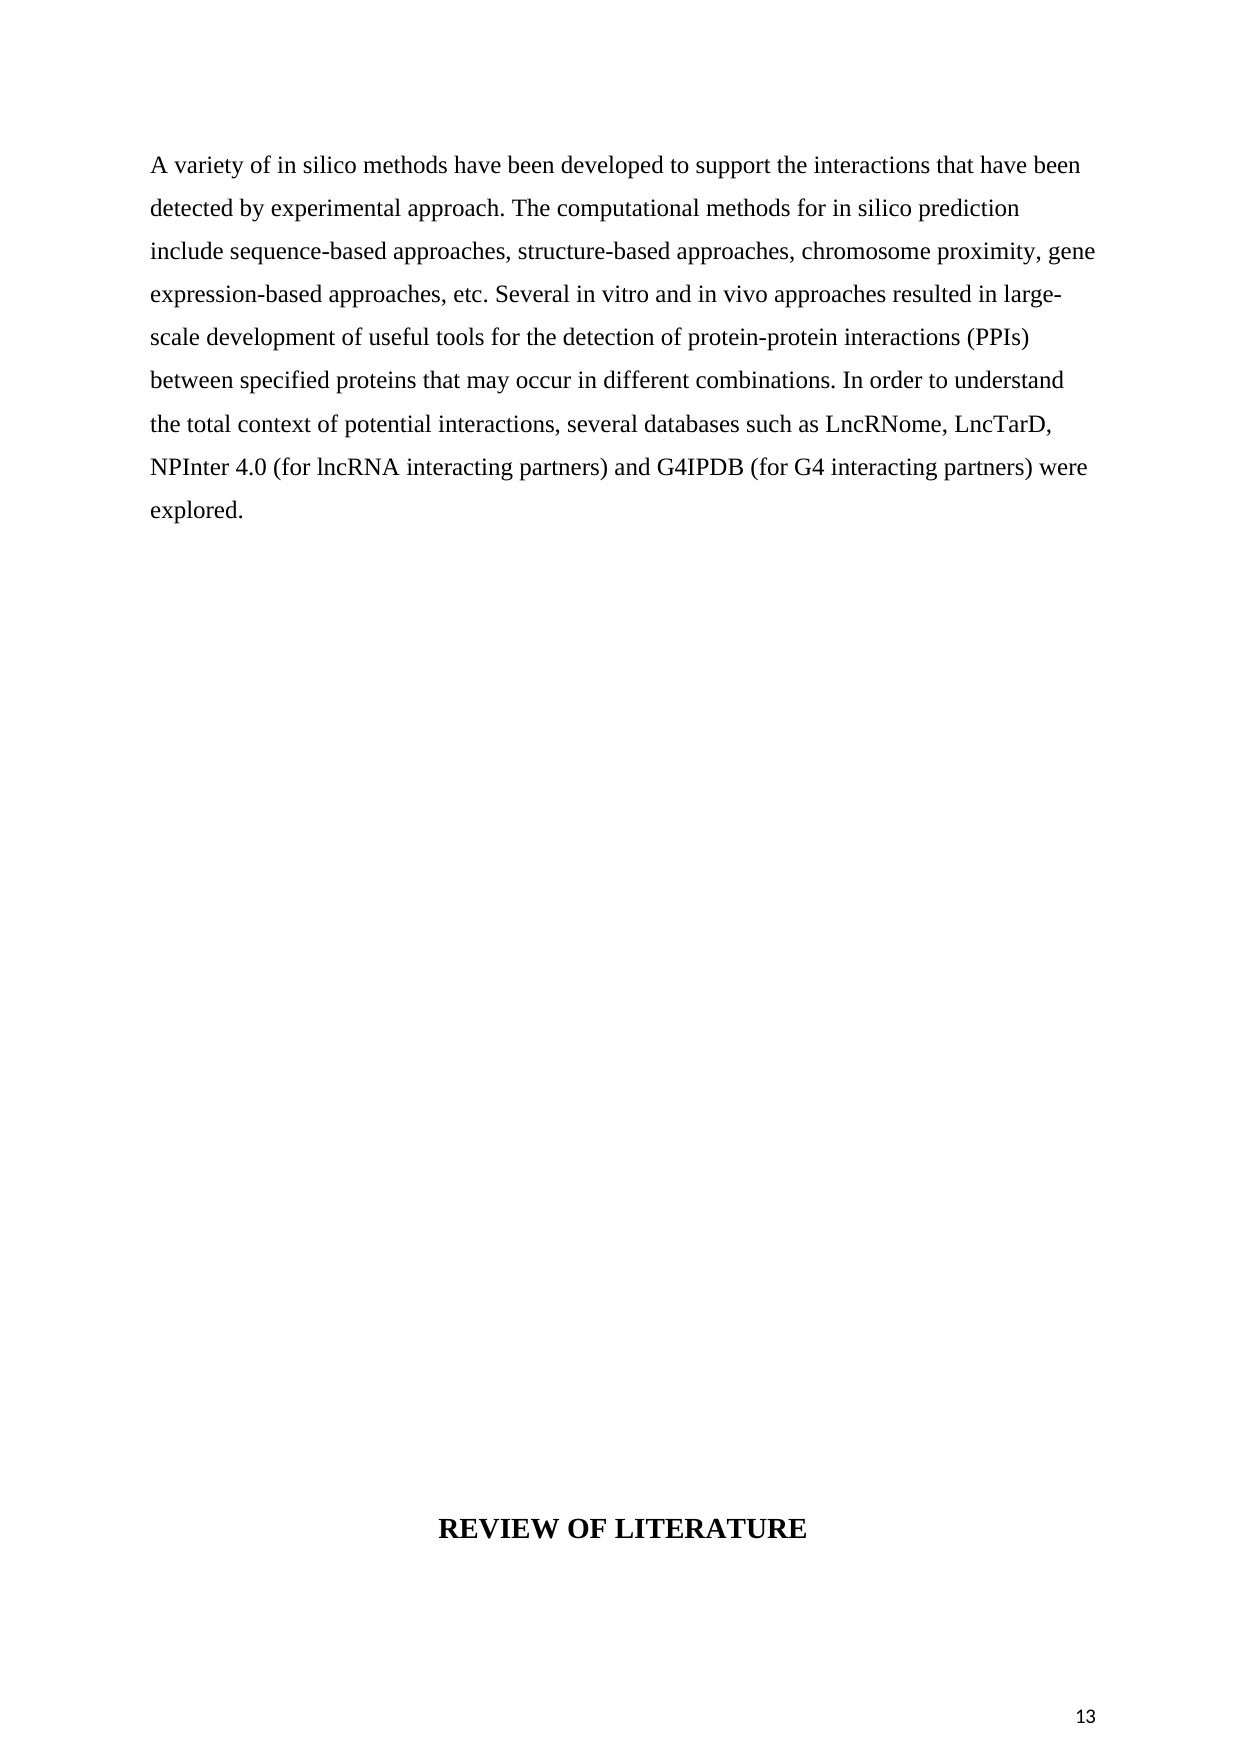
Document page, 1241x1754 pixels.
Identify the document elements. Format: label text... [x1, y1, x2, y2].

text A variety of in silico methods have been developed to support the interactions that have been detected by experimental approach. The computational methods for in silico prediction include sequence-based approaches, structure-based approaches, chromosome proximity, gene expression-based approaches, etc. Several in vitro and in vivo approaches resulted in large-scale development of useful tools for the detection of protein-protein interactions (PPIs) between specified proteins that may occur in different combinations. In order to understand the total context of potential interactions, several databases such as LncRNome, LncTarD, NPInter 4.0 (for lncRNA interacting partners) and G4IPDB (for G4 interacting partners) were explored. [150, 150, 1096, 524]
text REVIEW OF LITERATURE [150, 1511, 1096, 1544]
